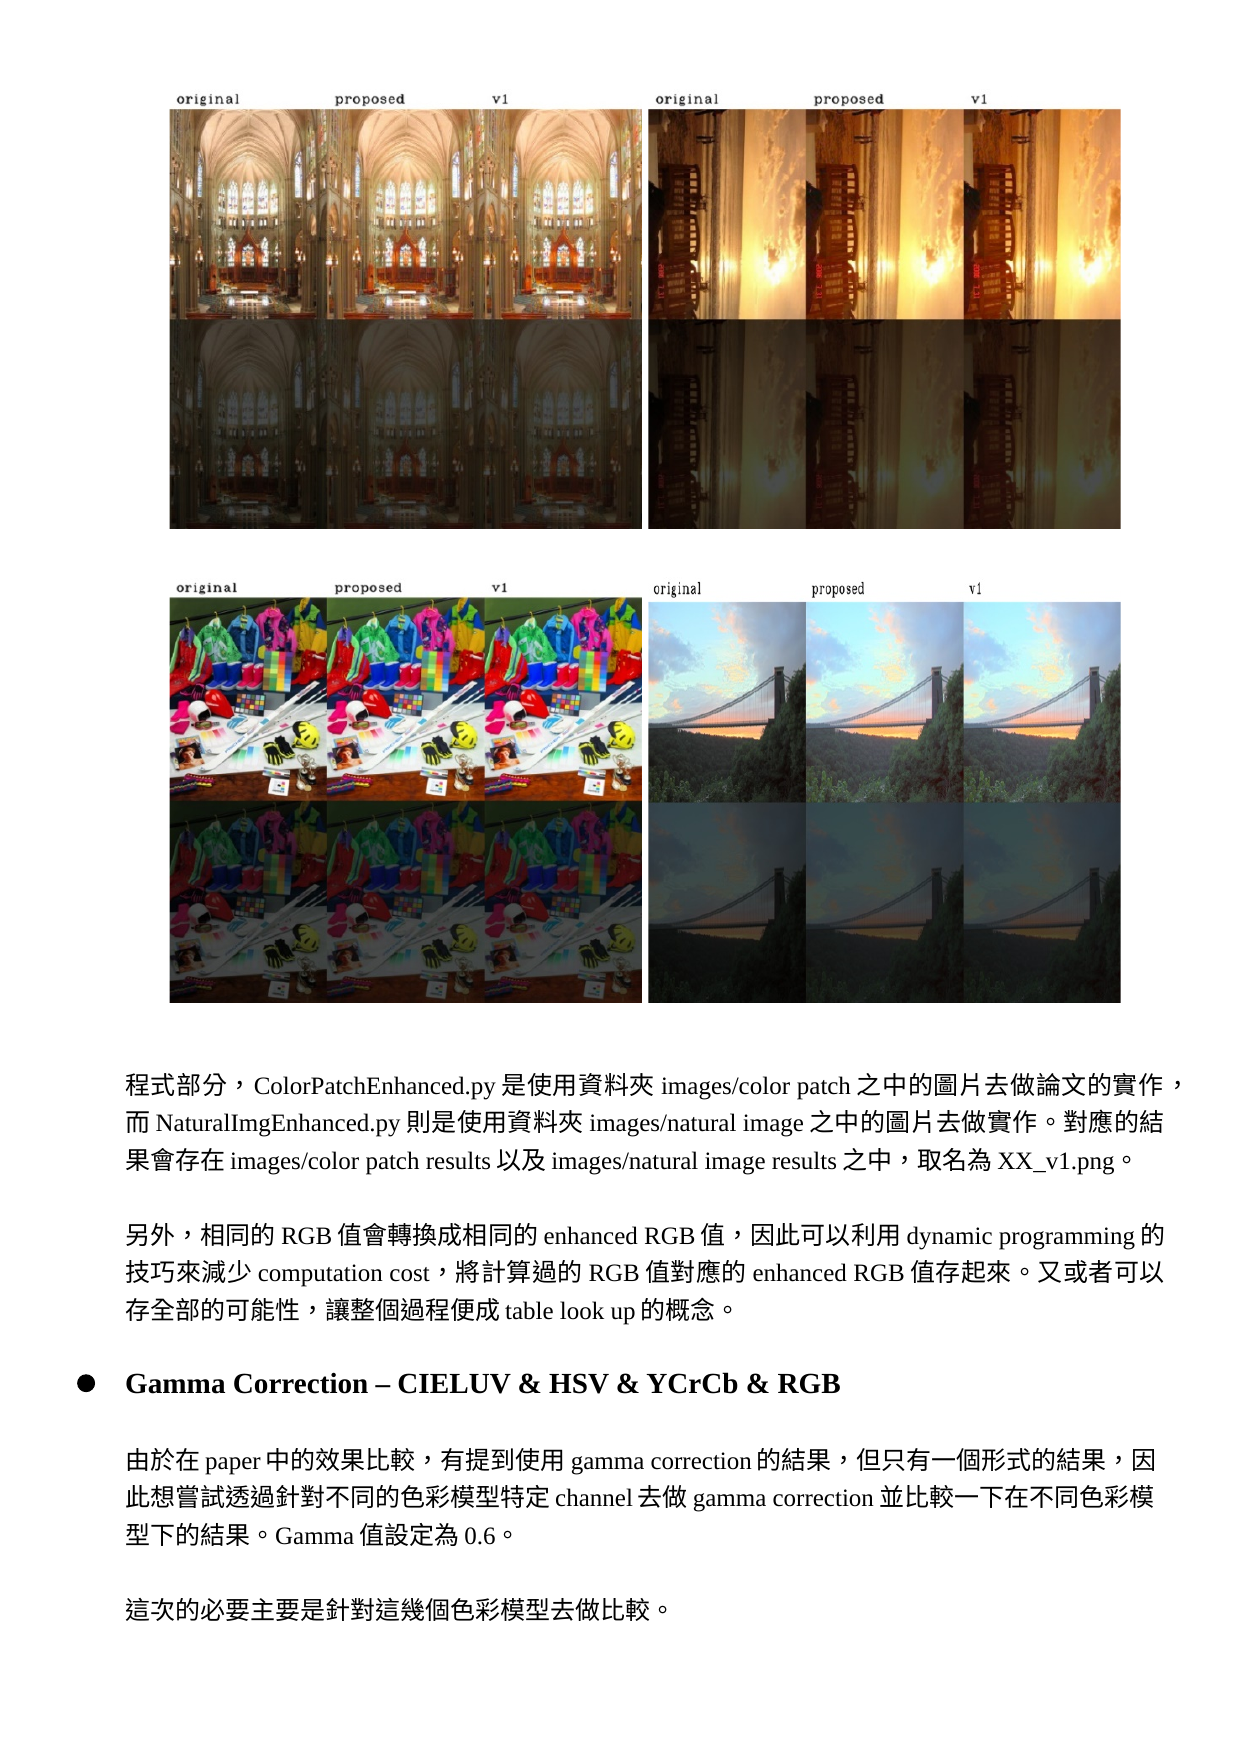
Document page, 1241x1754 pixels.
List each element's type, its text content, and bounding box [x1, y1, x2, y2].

text 另外，相同的RGB值會轉換成相同的enhanced RGB值，因此可以利用dynamic programming的技巧來減少computation cost，將計算過的RGB值對應的enhanced RGB值存起來。又或者可以存全部的可能性，讓整個過程便成table look up的概念。 [125, 1214, 1165, 1327]
picture [648, 577, 1121, 1003]
text 這次的必要主要是針對這幾個色彩模型去做比較。 [125, 1589, 1165, 1627]
picture [648, 89, 1121, 529]
picture [169, 578, 642, 1003]
text 由於在paper中的效果比較，有提到使用gamma correction的結果，但只有一個形式的結果，因此想嘗試透過針對不同的色彩模型特定channel去做gamma correction並比較一下在不同色彩模型下的結果。Gamma值設定為0.6。 [125, 1439, 1165, 1552]
list Gamma Correction – CIELUV & HSV & YCrCb & RGB [75, 1364, 1165, 1402]
picture [169, 89, 642, 529]
text 程式部分，ColorPatchEnhanced.py是使用資料夾images/color patch之中的圖片去做論文的實作，而NaturalImgEnhanced.py則是使用資料夾images/natural image之中的圖片去做實作。對應的結果會存在images/color patch results以及images/natural image results之中，取名為XX_v1.png。 [125, 1064, 1165, 1177]
